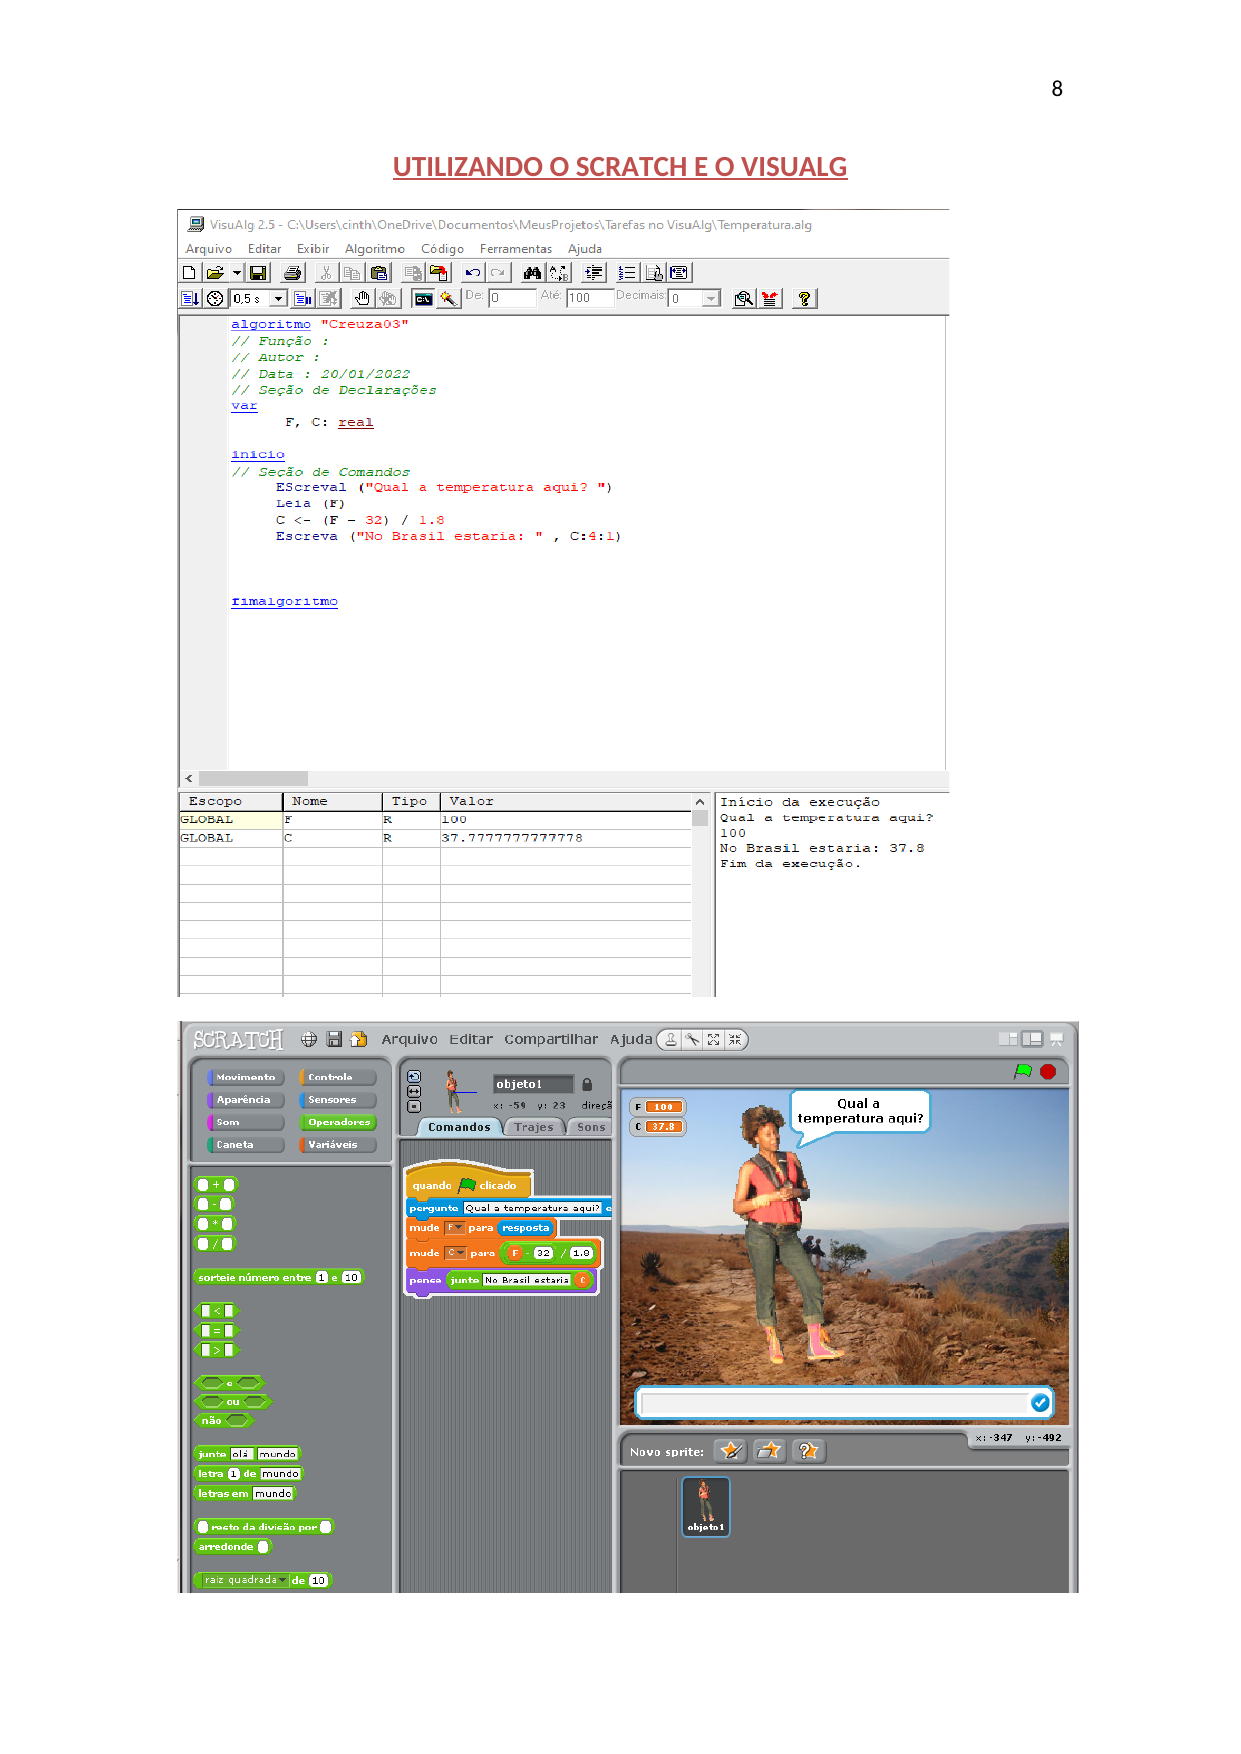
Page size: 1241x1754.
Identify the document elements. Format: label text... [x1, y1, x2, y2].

picture [177, 209, 950, 997]
text UTILIZANDO O SCRATCH E O VISUALG [177, 148, 1063, 183]
picture [177, 1021, 1079, 1593]
